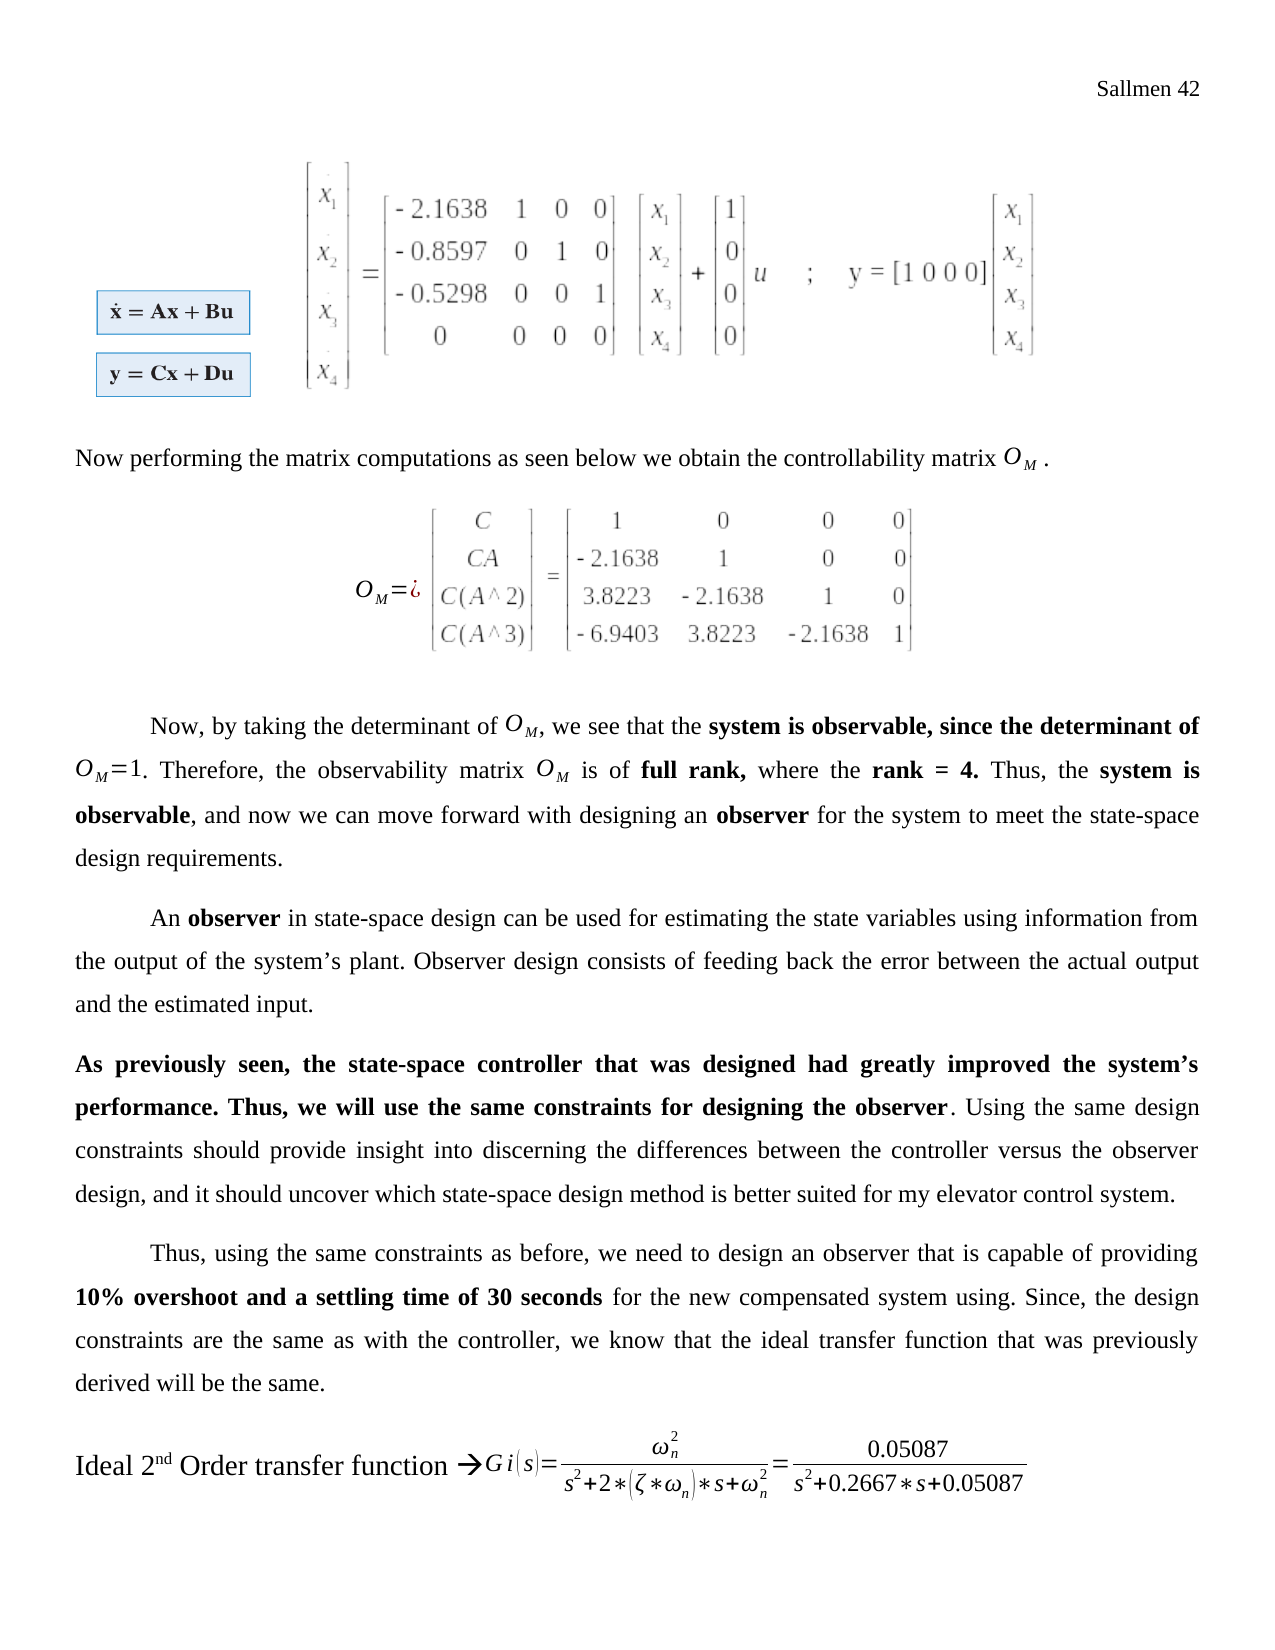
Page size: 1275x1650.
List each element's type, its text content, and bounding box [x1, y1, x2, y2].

text Now, by taking the determinant of , we see that the system is observable, since the determinant of . Therefore, the observability matrix is of full rank, where the rank = 4. Thus, the system is observable, and now we can move forward with designing an observer for the system to meet the state-space design requirements. [75, 709, 1200, 872]
picture [75, 278, 269, 412]
text An observer in state-space design can be used for estimating the state variables using information from the output of the system’s plant. Observer design consists of feeding back the error between the actual output and the estimated input. [75, 903, 1200, 1018]
text Thus, using the same constraints as before, we need to design an observer that is capable of providing 10% overshoot and a settling time of 30 seconds for the new compensated system using. Since, the design constraints are the same as with the controller, we know that the ideal transfer function that was previously derived will be the same. [75, 1238, 1200, 1397]
text Ideal 2nd Order transfer function [75, 1428, 1200, 1503]
text Now performing the matrix computations as seen below we obtain the controllability matrix . [75, 442, 1200, 474]
text As previously seen, the state-space controller that was designed had greatly improved the system’s performance. Thus, we will use the same constraints for designing the observer. Using the same design constraints should provide insight into discerning the differences between the controller versus the observer design, and it should uncover which state-space design method is better suited for my elevator control system. [75, 1049, 1200, 1207]
